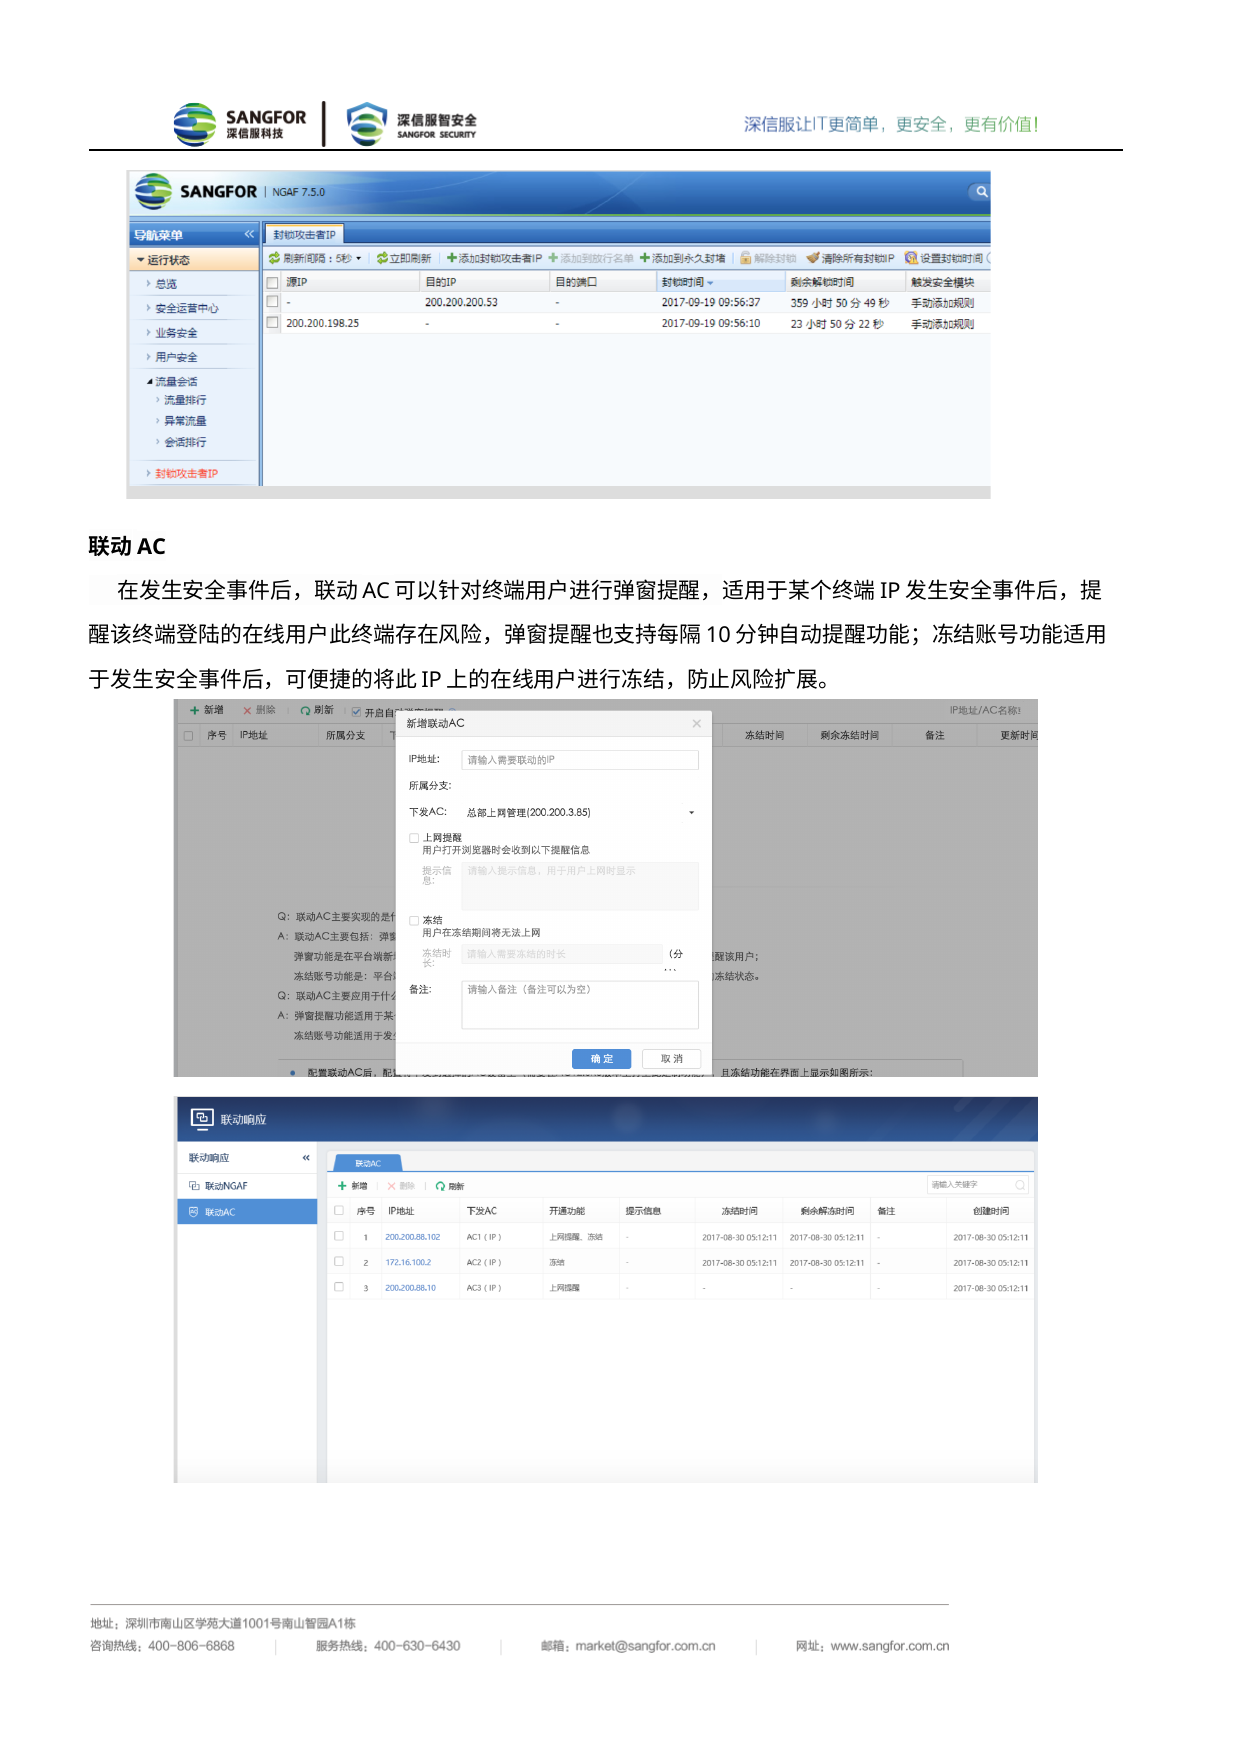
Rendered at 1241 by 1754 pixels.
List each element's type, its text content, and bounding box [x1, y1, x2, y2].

picture [173, 699, 1038, 1077]
picture [126, 170, 991, 499]
text 联动AC [89, 523, 1123, 567]
picture [173, 100, 1038, 148]
text 在发生安全事件后，联动AC可以针对终端用户进行弹窗提醒，适用于某个终端IP发生安全事件后，提醒该终端登陆的在线用户此终端存在风险，弹窗提醒也支持每隔10分钟自动提醒功能；冻结账号功能适用于发生安全事件后，可便捷的将此IP上的在线用户进行冻结，防止风险扩展。 [89, 567, 1123, 699]
picture [88, 1600, 953, 1660]
picture [173, 1096, 1038, 1483]
